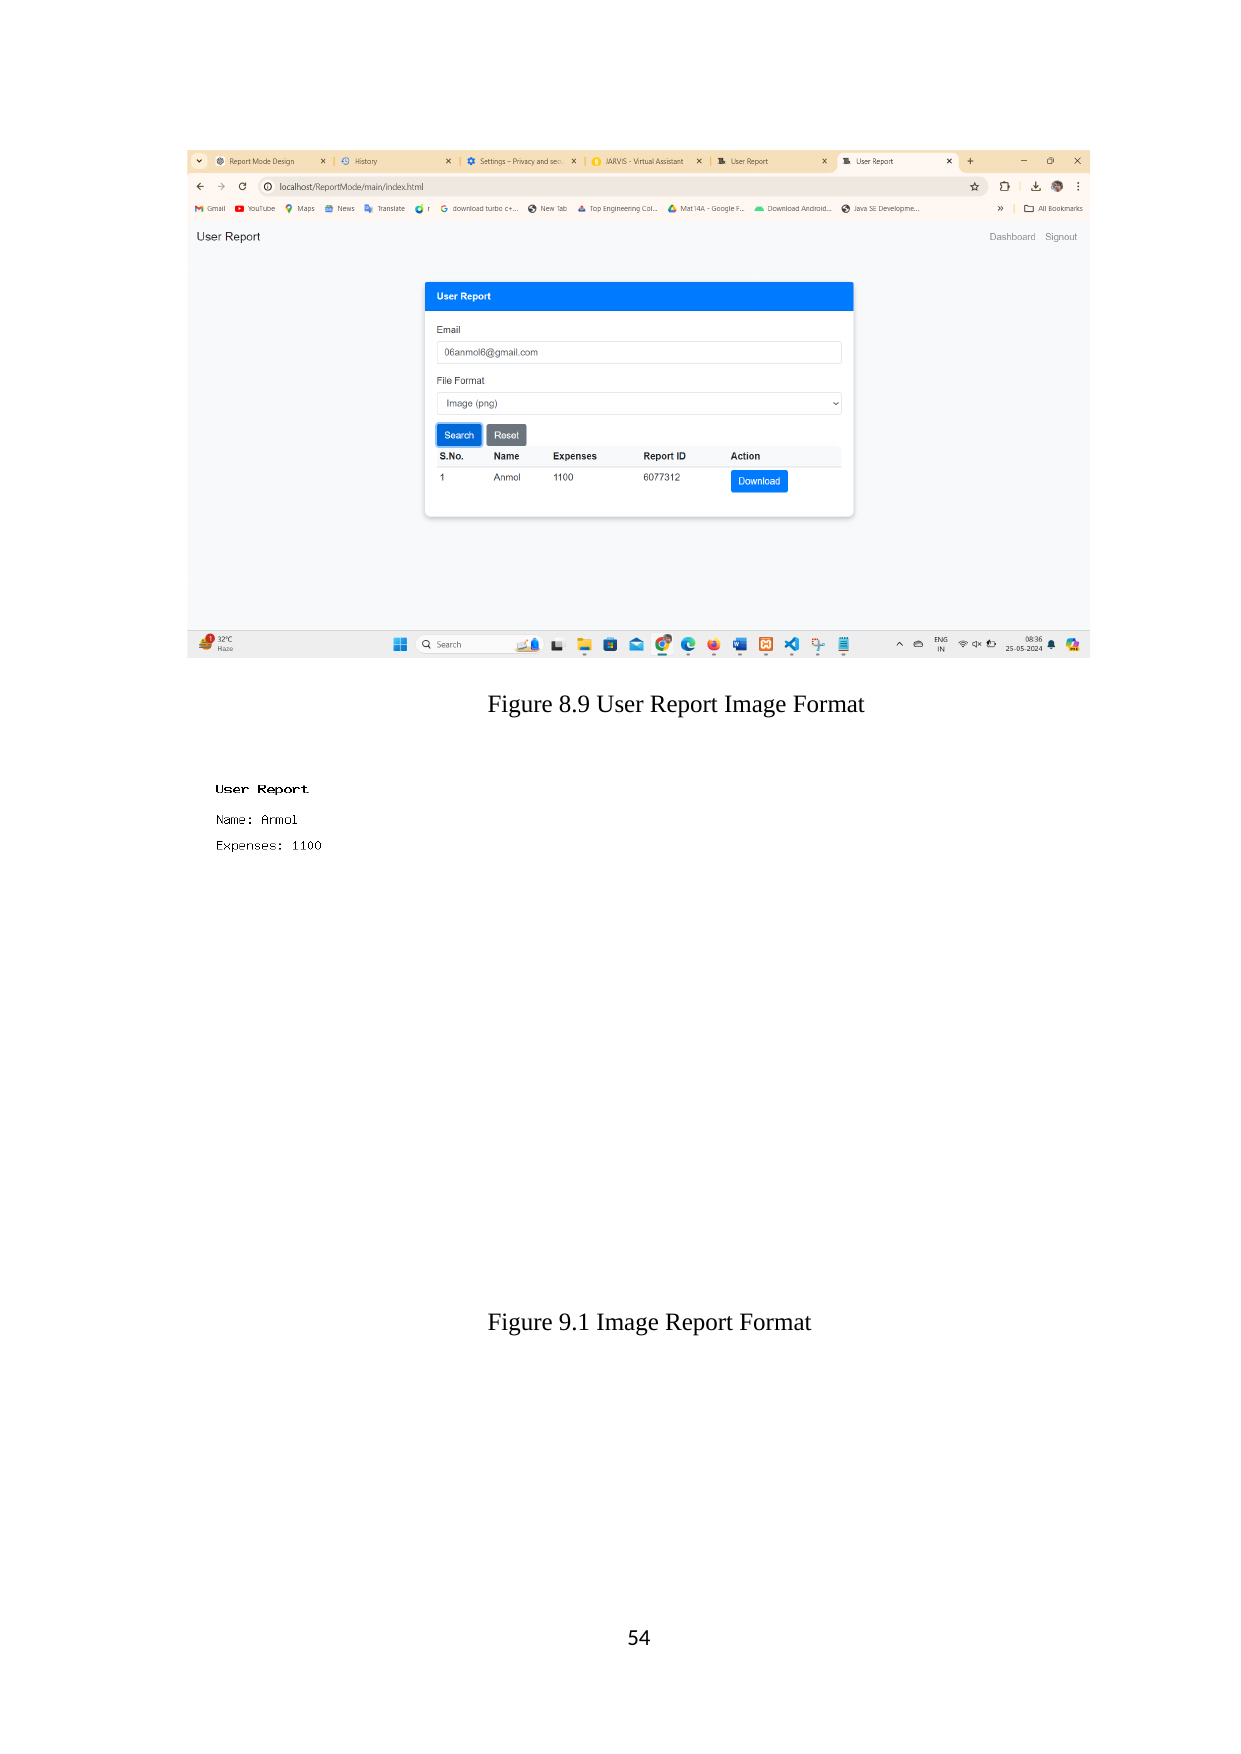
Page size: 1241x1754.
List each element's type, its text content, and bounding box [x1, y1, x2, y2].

picture [187, 761, 944, 1279]
text Figure 8.9 User Report Image Format [412, 689, 1090, 717]
picture [187, 150, 1091, 658]
text Figure 9.1 Image Report Format [412, 1307, 1090, 1336]
